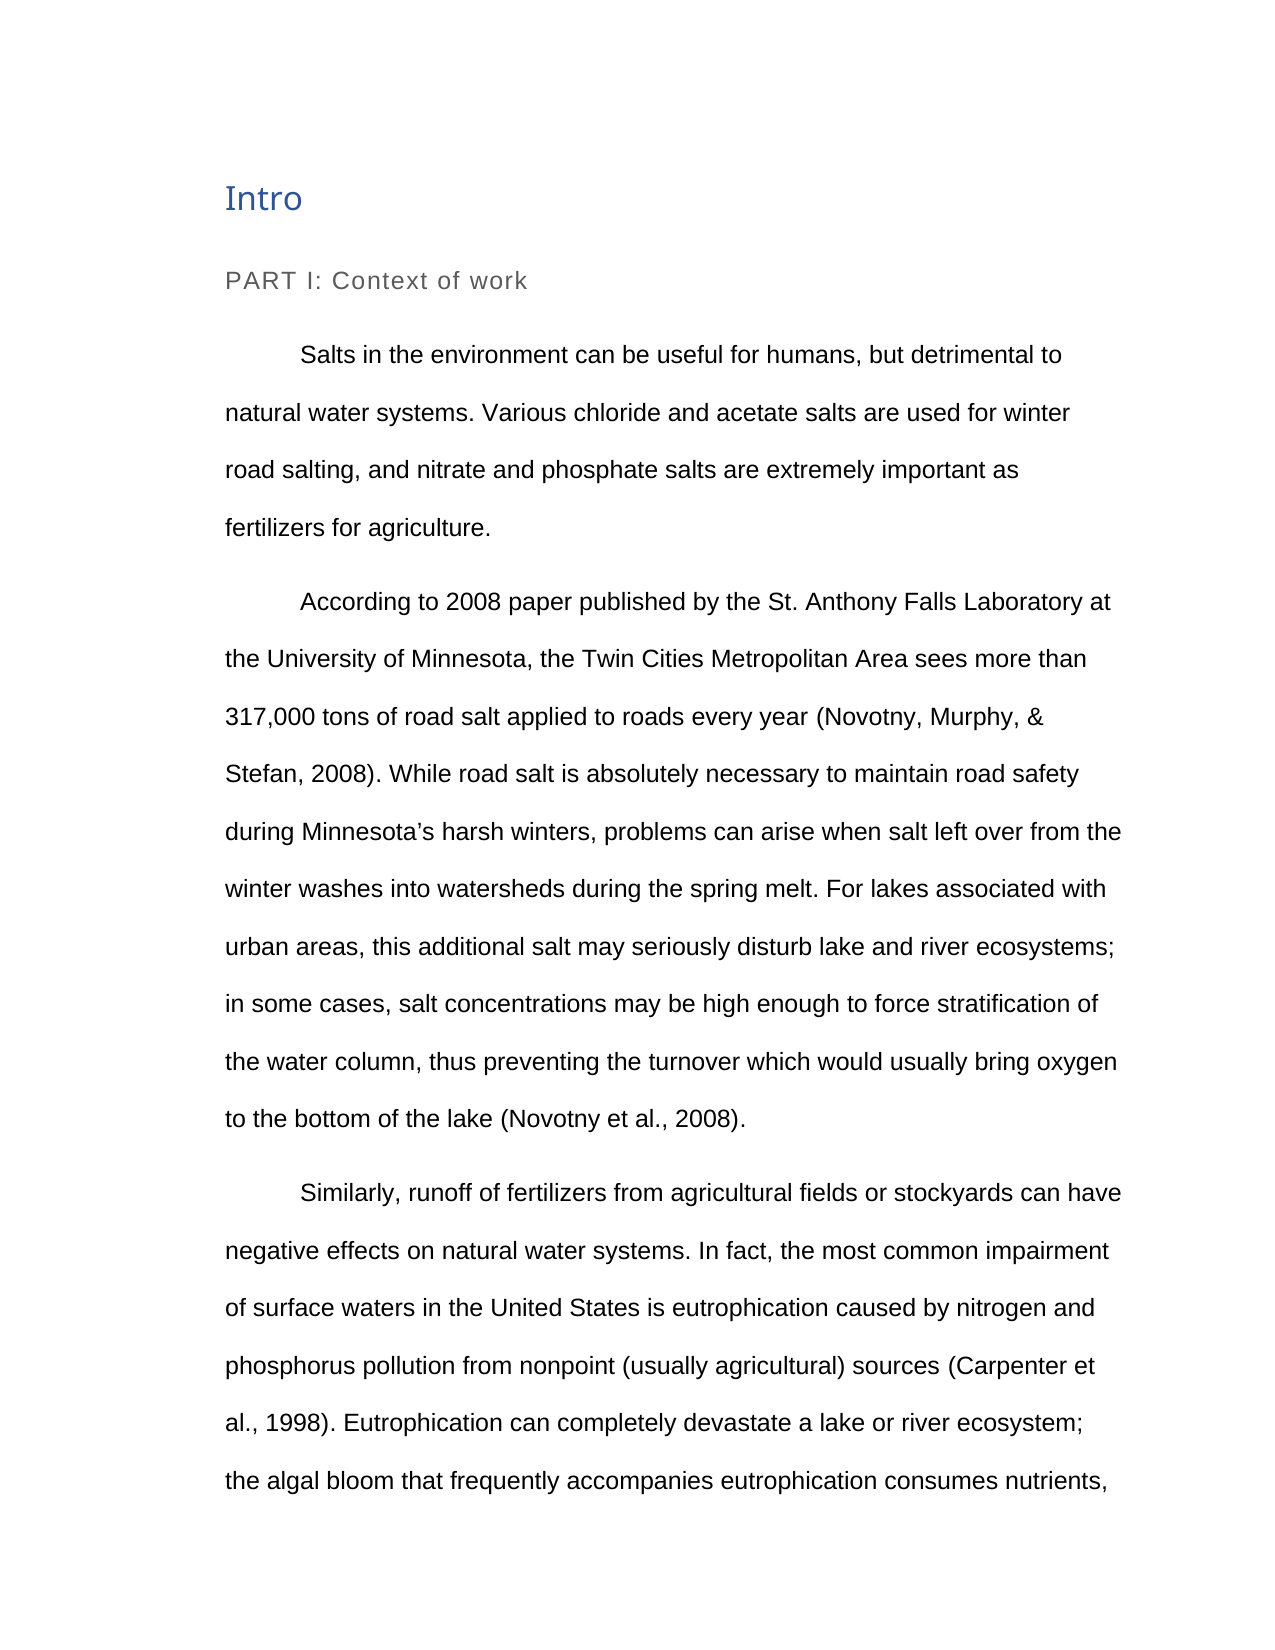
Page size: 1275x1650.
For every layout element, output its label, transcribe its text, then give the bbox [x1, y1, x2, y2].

text According to 2008 paper published by the St. Anthony Falls Laboratory at the University of Minnesota, the Twin Cities Metropolitan Area sees more than 317,000 tons of road salt applied to roads every year (Novotny, Murphy, & Stefan, 2008). While road salt is absolutely necessary to maintain road safety during Minnesota’s harsh winters, problems can arise when salt left over from the winter washes into watersheds during the spring melt. For lakes associated with urban areas, this additional salt may seriously disturb lake and river ecosystems; in some cases, salt concentrations may be high enough to force stratification of the water column, thus preventing the turnover which would usually bring oxygen to the bottom of the lake (Novotny et al., 2008). [225, 587, 1125, 1133]
subtitle PART I: Context of work [225, 266, 1125, 294]
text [225, 1178, 1125, 1494]
text Salts in the environment can be useful for humans, but detrimental to natural water systems. Various chloride and acetate salts are used for winter road salting, and nitrate and phosphate salts are extremely important as fertilizers for agriculture. [225, 340, 1125, 541]
subtitle Intro [225, 175, 1125, 220]
